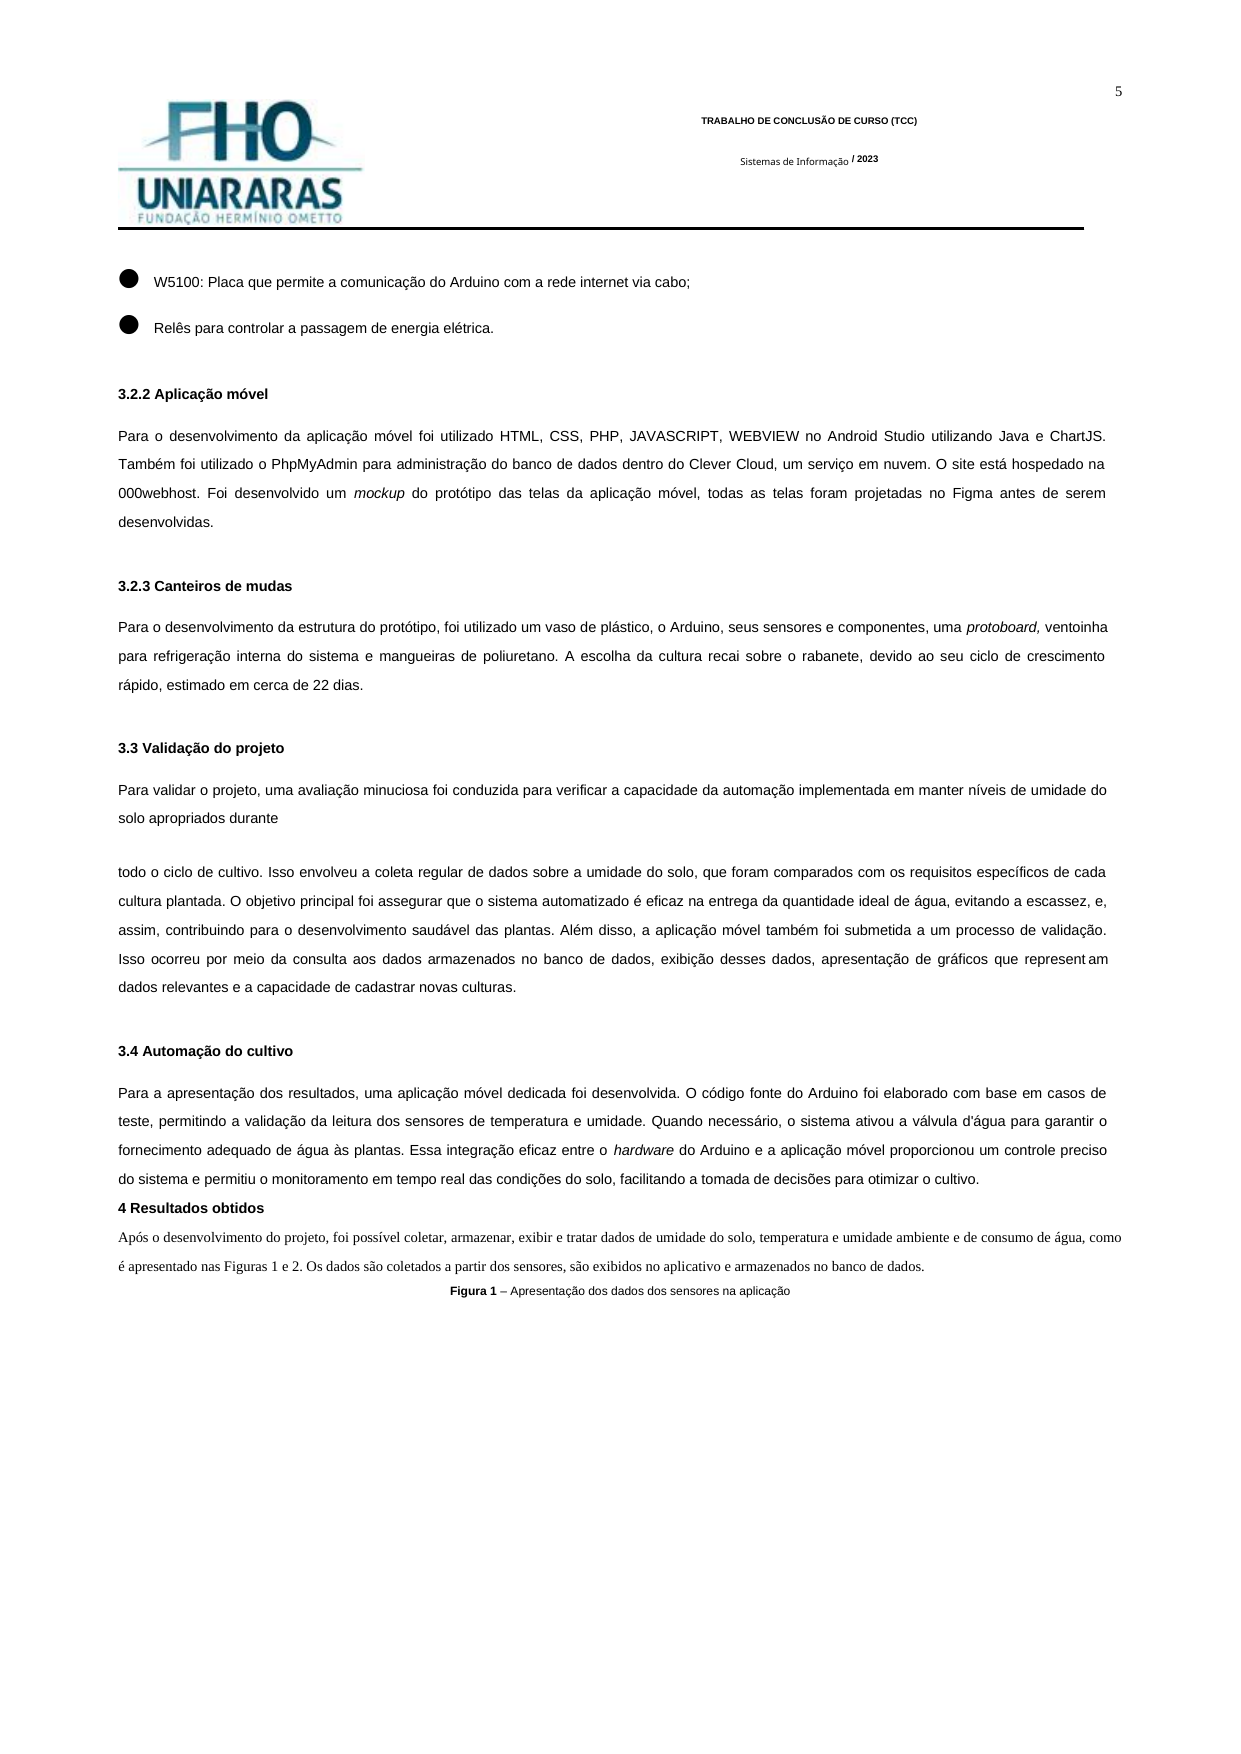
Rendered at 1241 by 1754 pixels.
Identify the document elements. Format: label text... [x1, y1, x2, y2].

text 4 Resultados obtidos [118, 1188, 1122, 1216]
picture [117, 99, 365, 225]
